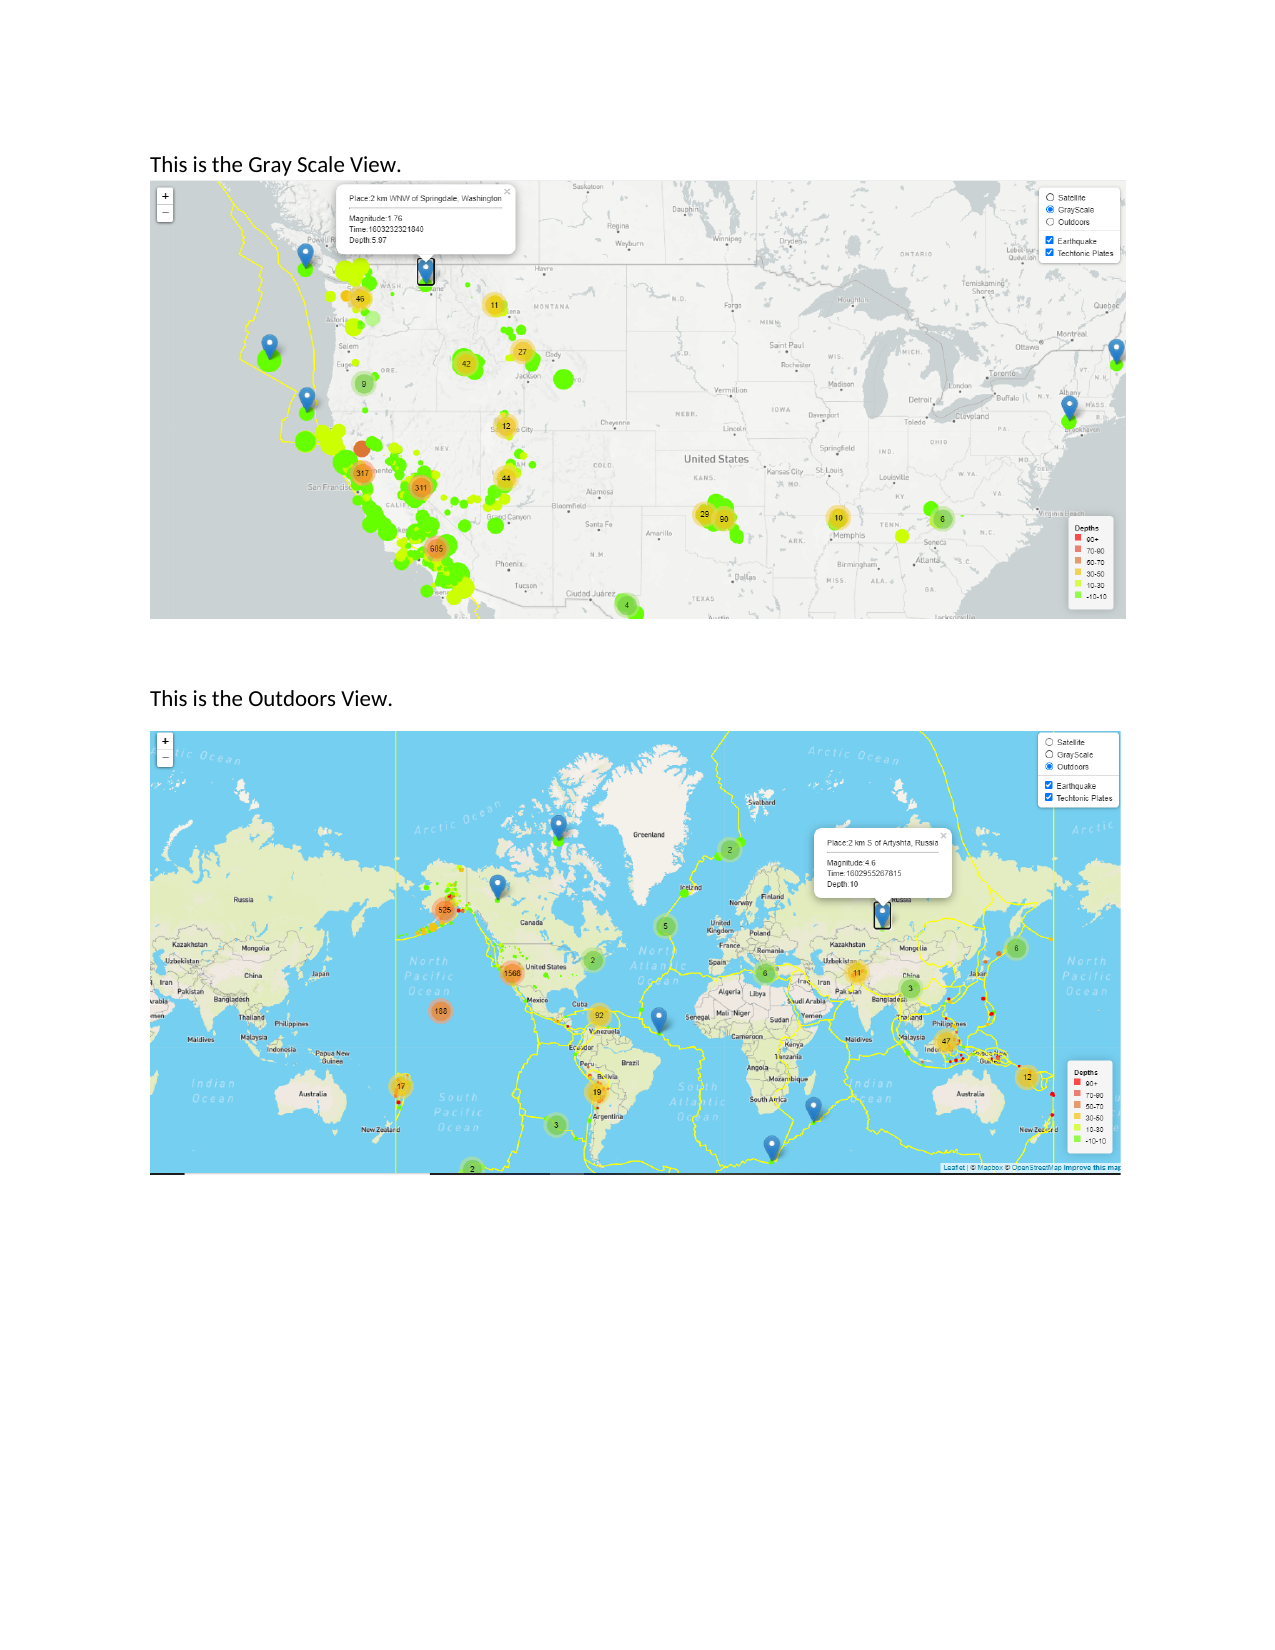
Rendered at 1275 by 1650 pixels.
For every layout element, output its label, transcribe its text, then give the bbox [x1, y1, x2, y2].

picture [150, 731, 1121, 1175]
text This is the Gray Scale View. [150, 150, 1125, 180]
text This is the Outdoors View. [150, 684, 1125, 713]
picture [150, 180, 1126, 619]
